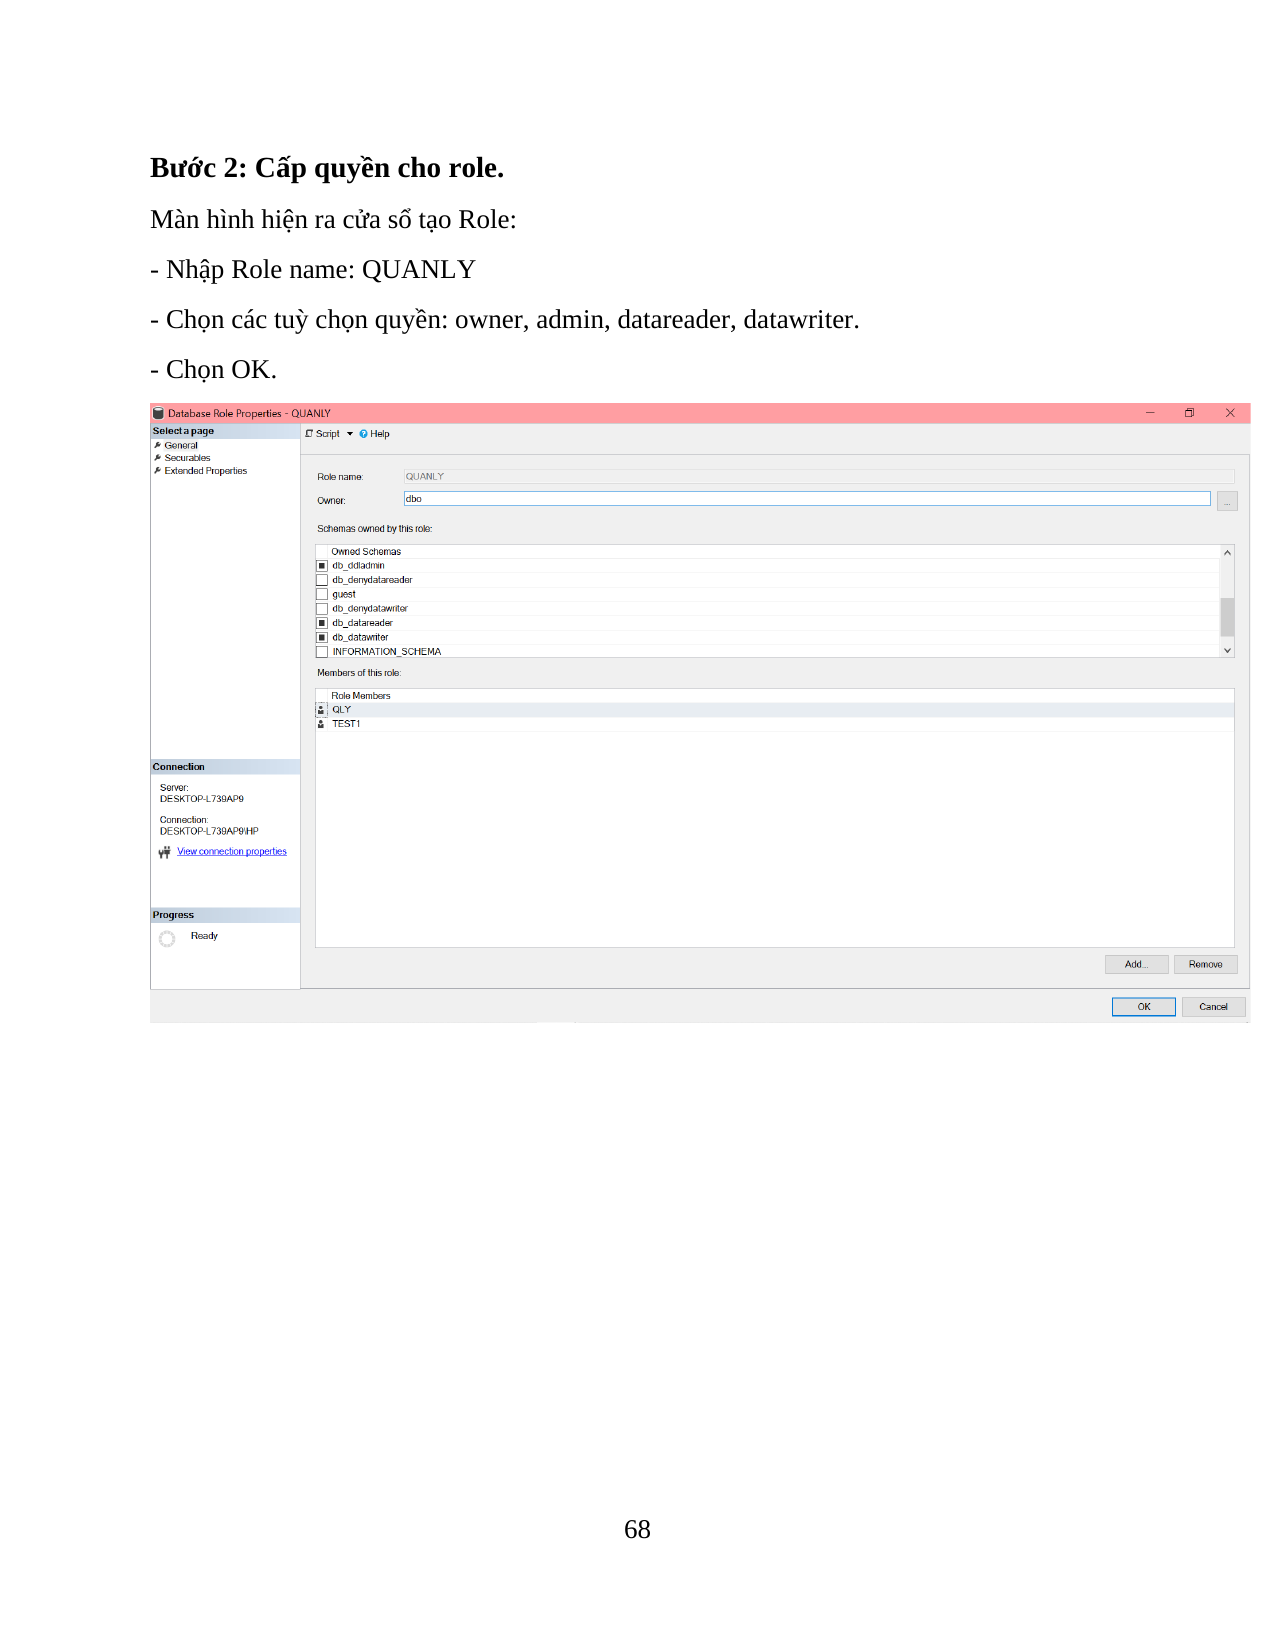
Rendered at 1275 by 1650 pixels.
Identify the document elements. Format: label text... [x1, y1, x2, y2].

picture [150, 403, 1251, 1023]
text Bước 2: Cấp quyền cho role. [150, 150, 1125, 183]
text - Chọn các tuỳ chọn quyền: owner, admin, datareader, datawriter. [150, 303, 1125, 334]
text Màn hình hiện ra cửa sổ tạo Role: [150, 203, 1125, 234]
text - Chọn OK. [150, 353, 1125, 384]
text - Nhập Role name: QUANLY [150, 253, 1125, 284]
